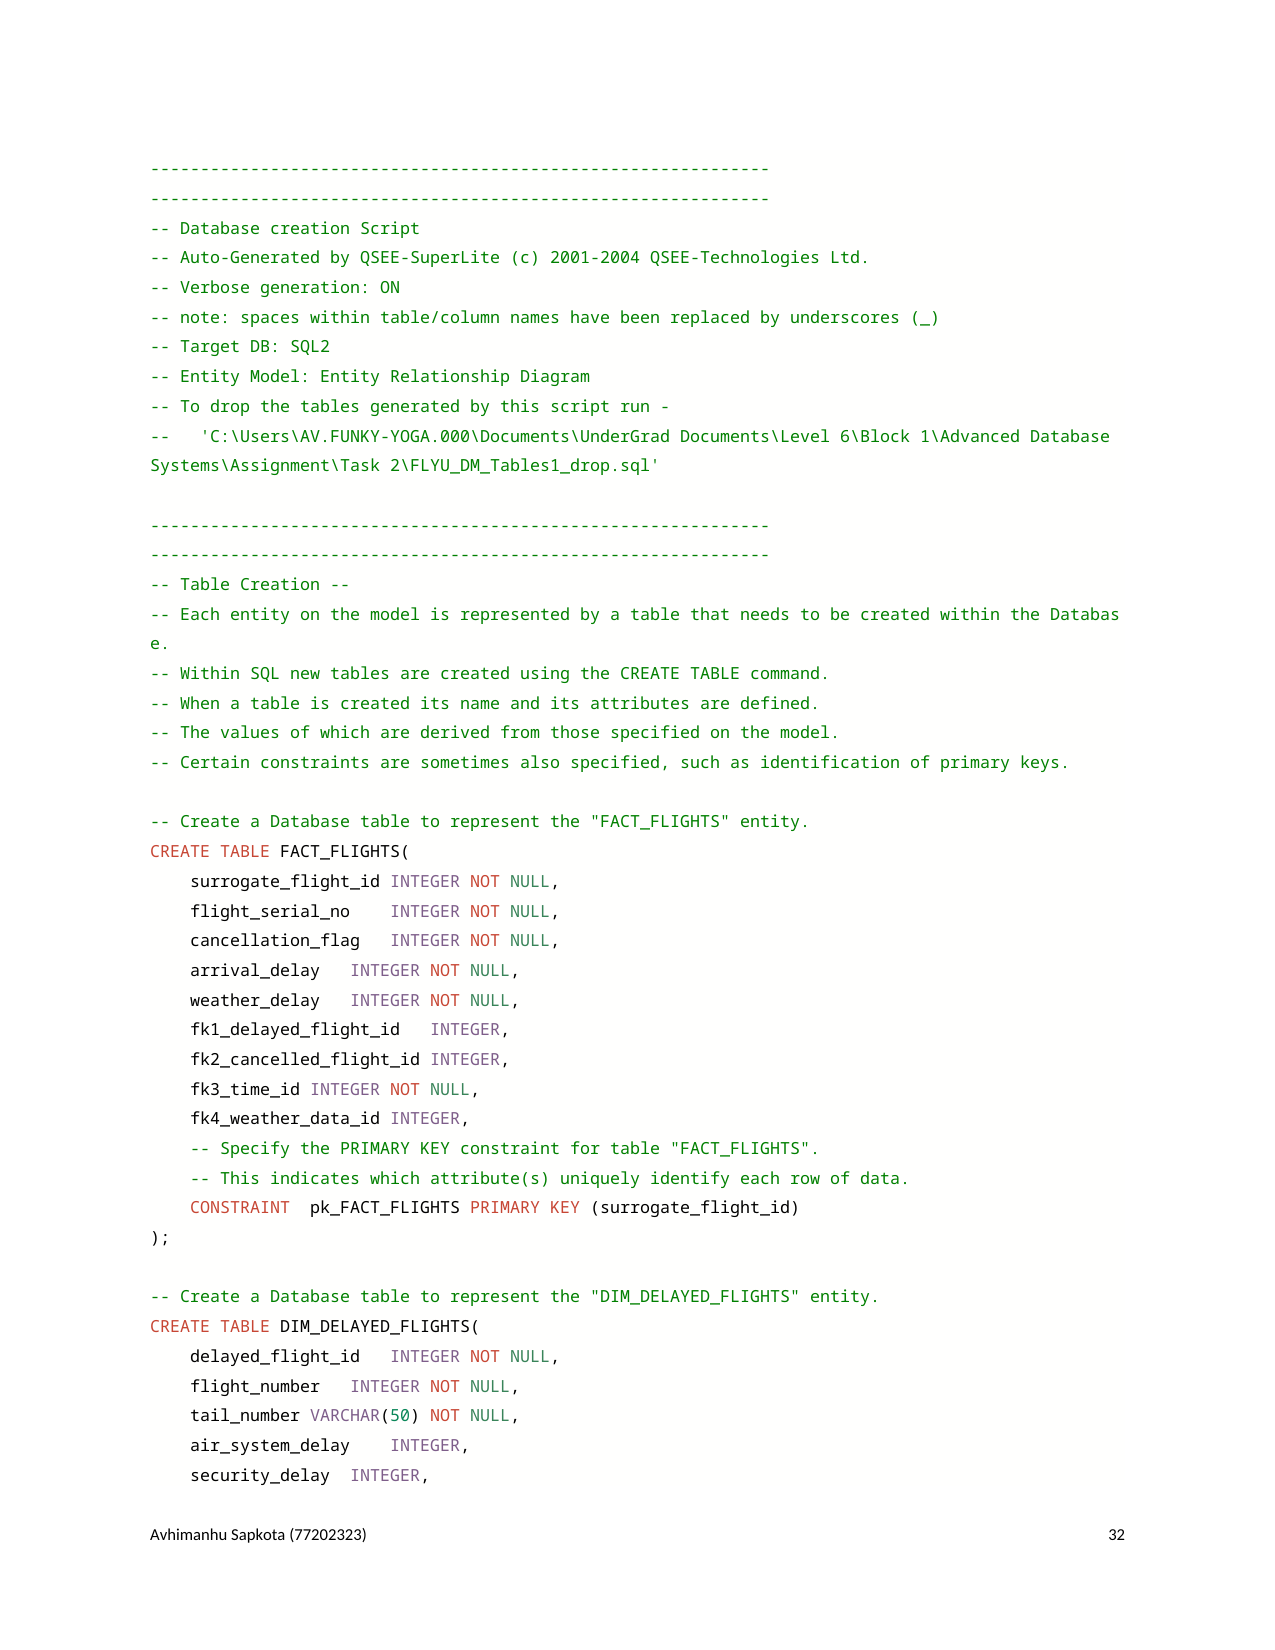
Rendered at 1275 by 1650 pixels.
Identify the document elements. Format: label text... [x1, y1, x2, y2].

text -- Verbose generation: ON [150, 269, 1125, 298]
text fk3_time_id INTEGER NOT NULL, [150, 1070, 1125, 1100]
text -- Create a Database table to represent the "DIM_DELAYED_FLIGHTS" entity. [150, 1278, 1125, 1308]
text -- Target DB: SQL2 [150, 328, 1125, 358]
text -- To drop the tables generated by this script run - [150, 387, 1125, 417]
text -- Each entity on the model is represented by a table that needs to be created within the Database. [150, 595, 1125, 655]
text -- When a table is created its name and its attributes are defined. [150, 684, 1125, 714]
text fk2_cancelled_flight_id INTEGER, [150, 1041, 1125, 1070]
text weather_delay INTEGER NOT NULL, [150, 981, 1125, 1011]
text CREATE TABLE FACT_FLIGHTS( [150, 833, 1125, 862]
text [150, 180, 1125, 209]
text -- Create a Database table to represent the "FACT_FLIGHTS" entity. [150, 803, 1125, 833]
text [150, 150, 1125, 180]
text -- The values of which are derived from those specified on the model. [150, 714, 1125, 744]
text -------------------------------------------------------------- [150, 536, 1125, 566]
text arrival_delay INTEGER NOT NULL, [150, 952, 1125, 981]
text flight_serial_no INTEGER NOT NULL, [150, 892, 1125, 922]
text -------------------------------------------------------------- [150, 506, 1125, 536]
text -- note: spaces within table/column names have been replaced by underscores (_) [150, 298, 1125, 328]
text cancellation_flag INTEGER NOT NULL, [150, 922, 1125, 952]
text -- Within SQL new tables are created using the CREATE TABLE command. [150, 655, 1125, 684]
text -- 'C:\Users\AV.FUNKY-YOGA.000\Documents\UnderGrad Documents\Level 6\Block 1\Advanced Database Systems\Assignment\Task 2\FLYU_DM_Tables1_drop.sql' [150, 417, 1125, 477]
text CREATE TABLE DIM_DELAYED_FLIGHTS( [150, 1308, 1125, 1337]
text air_system_delay INTEGER, [150, 1427, 1125, 1456]
text fk1_delayed_flight_id INTEGER, [150, 1011, 1125, 1041]
text security_delay INTEGER, [150, 1456, 1125, 1486]
text -- Table Creation -- [150, 566, 1125, 595]
text -- This indicates which attribute(s) uniquely identify each row of data. [150, 1159, 1125, 1189]
text -- Database creation Script [150, 209, 1125, 239]
text surrogate_flight_id INTEGER NOT NULL, [150, 862, 1125, 892]
text CONSTRAINT pk_FACT_FLIGHTS PRIMARY KEY (surrogate_flight_id) [150, 1189, 1125, 1219]
text delayed_flight_id INTEGER NOT NULL, [150, 1337, 1125, 1367]
text -- Auto-Generated by QSEE-SuperLite (c) 2001-2004 QSEE-Technologies Ltd. [150, 239, 1125, 269]
text -- Specify the PRIMARY KEY constraint for table "FACT_FLIGHTS". [150, 1130, 1125, 1159]
text fk4_weather_data_id INTEGER, [150, 1100, 1125, 1130]
text -- Certain constraints are sometimes also specified, such as identification of primary keys. [150, 744, 1125, 773]
text flight_number INTEGER NOT NULL, [150, 1367, 1125, 1397]
text tail_number VARCHAR(50) NOT NULL, [150, 1397, 1125, 1427]
text ); [150, 1219, 1125, 1248]
text -- Entity Model: Entity Relationship Diagram [150, 358, 1125, 387]
